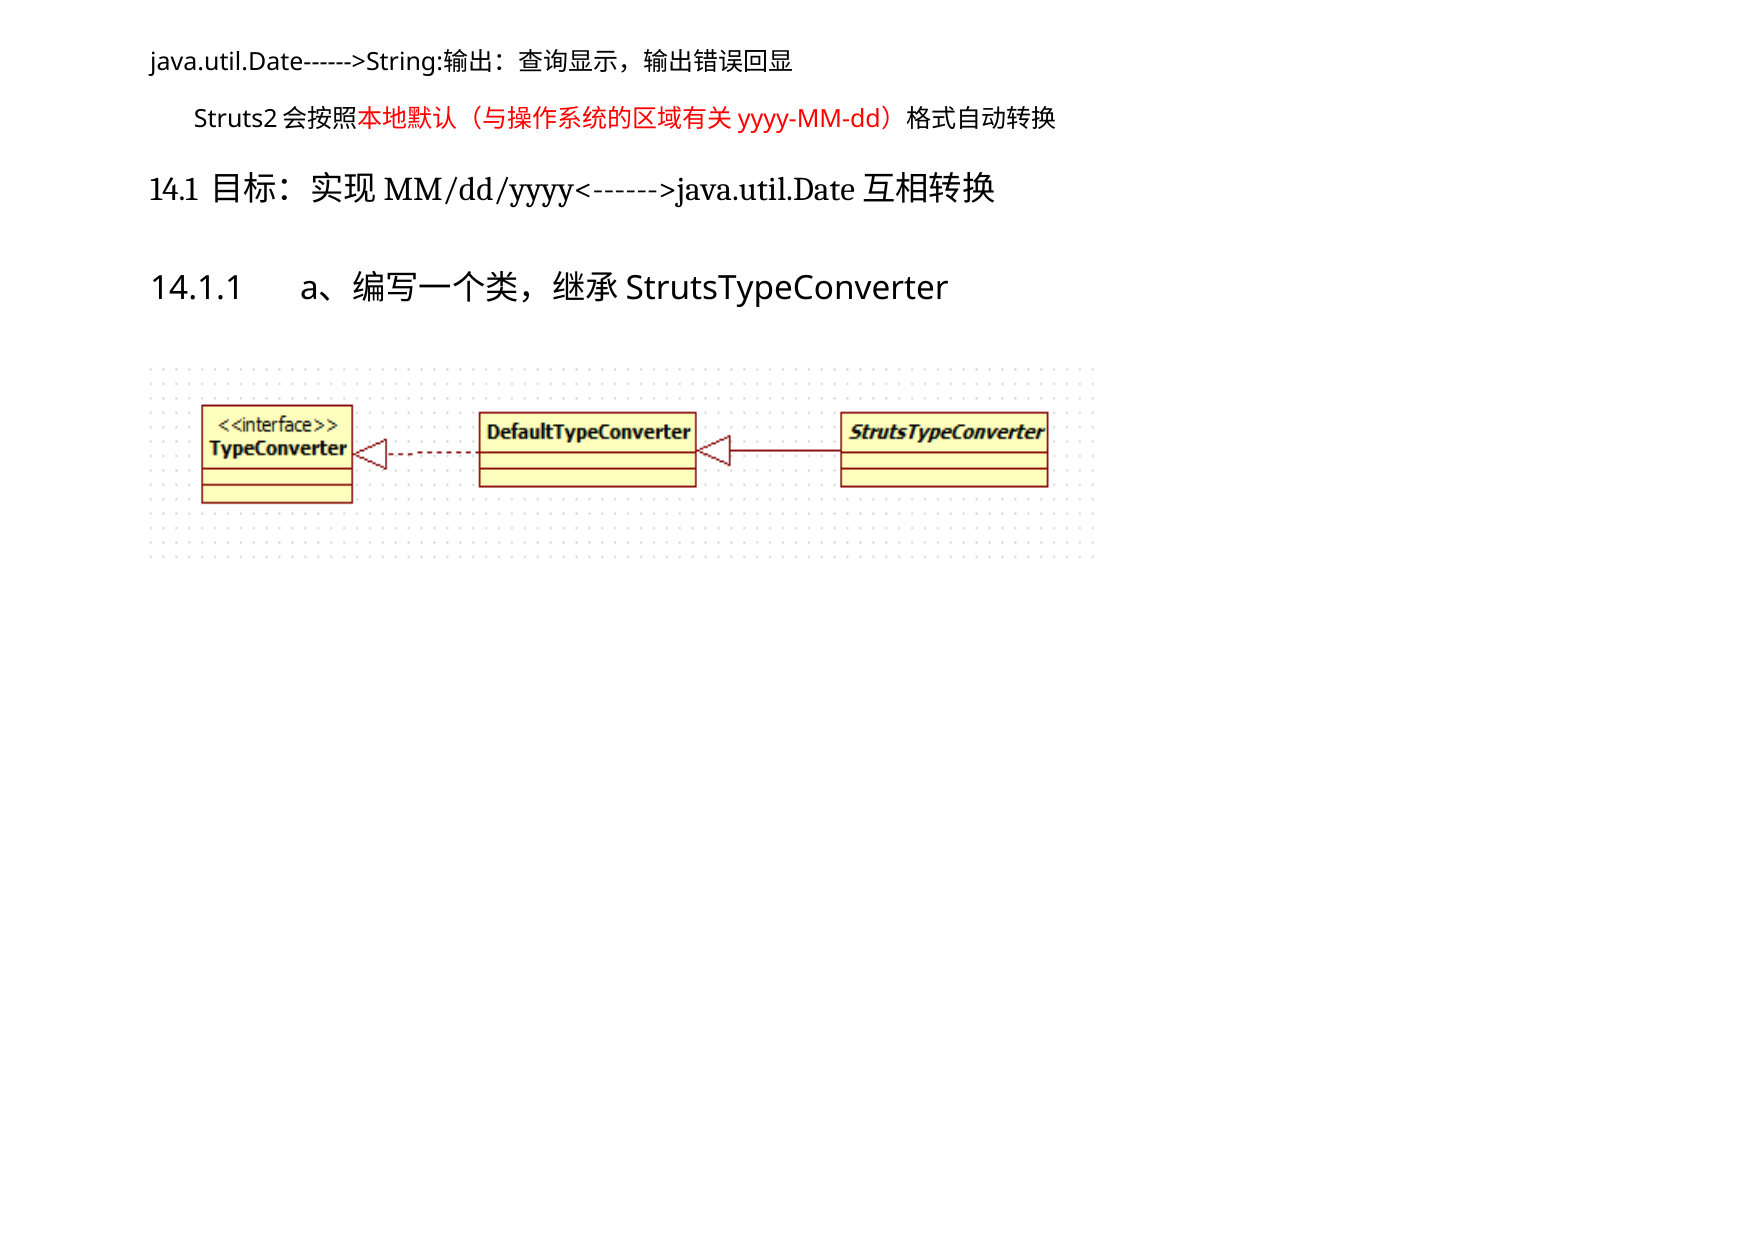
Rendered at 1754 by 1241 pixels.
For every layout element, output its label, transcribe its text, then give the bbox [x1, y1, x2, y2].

subtitle a、编写一个类，继承StrutsTypeConverter [150, 261, 1636, 309]
text Struts2会按照本地默认（与操作系统的区域有关yyyy-MM-dd）格式自动转换 [150, 98, 1636, 135]
subtitle 目标：实现MM/dd/yyyy<------>java.util.Date互相转换 [150, 162, 1636, 210]
text java.util.Date------>String:输出：查询显示，输出错误回显 [150, 41, 1636, 78]
picture [150, 360, 1102, 560]
